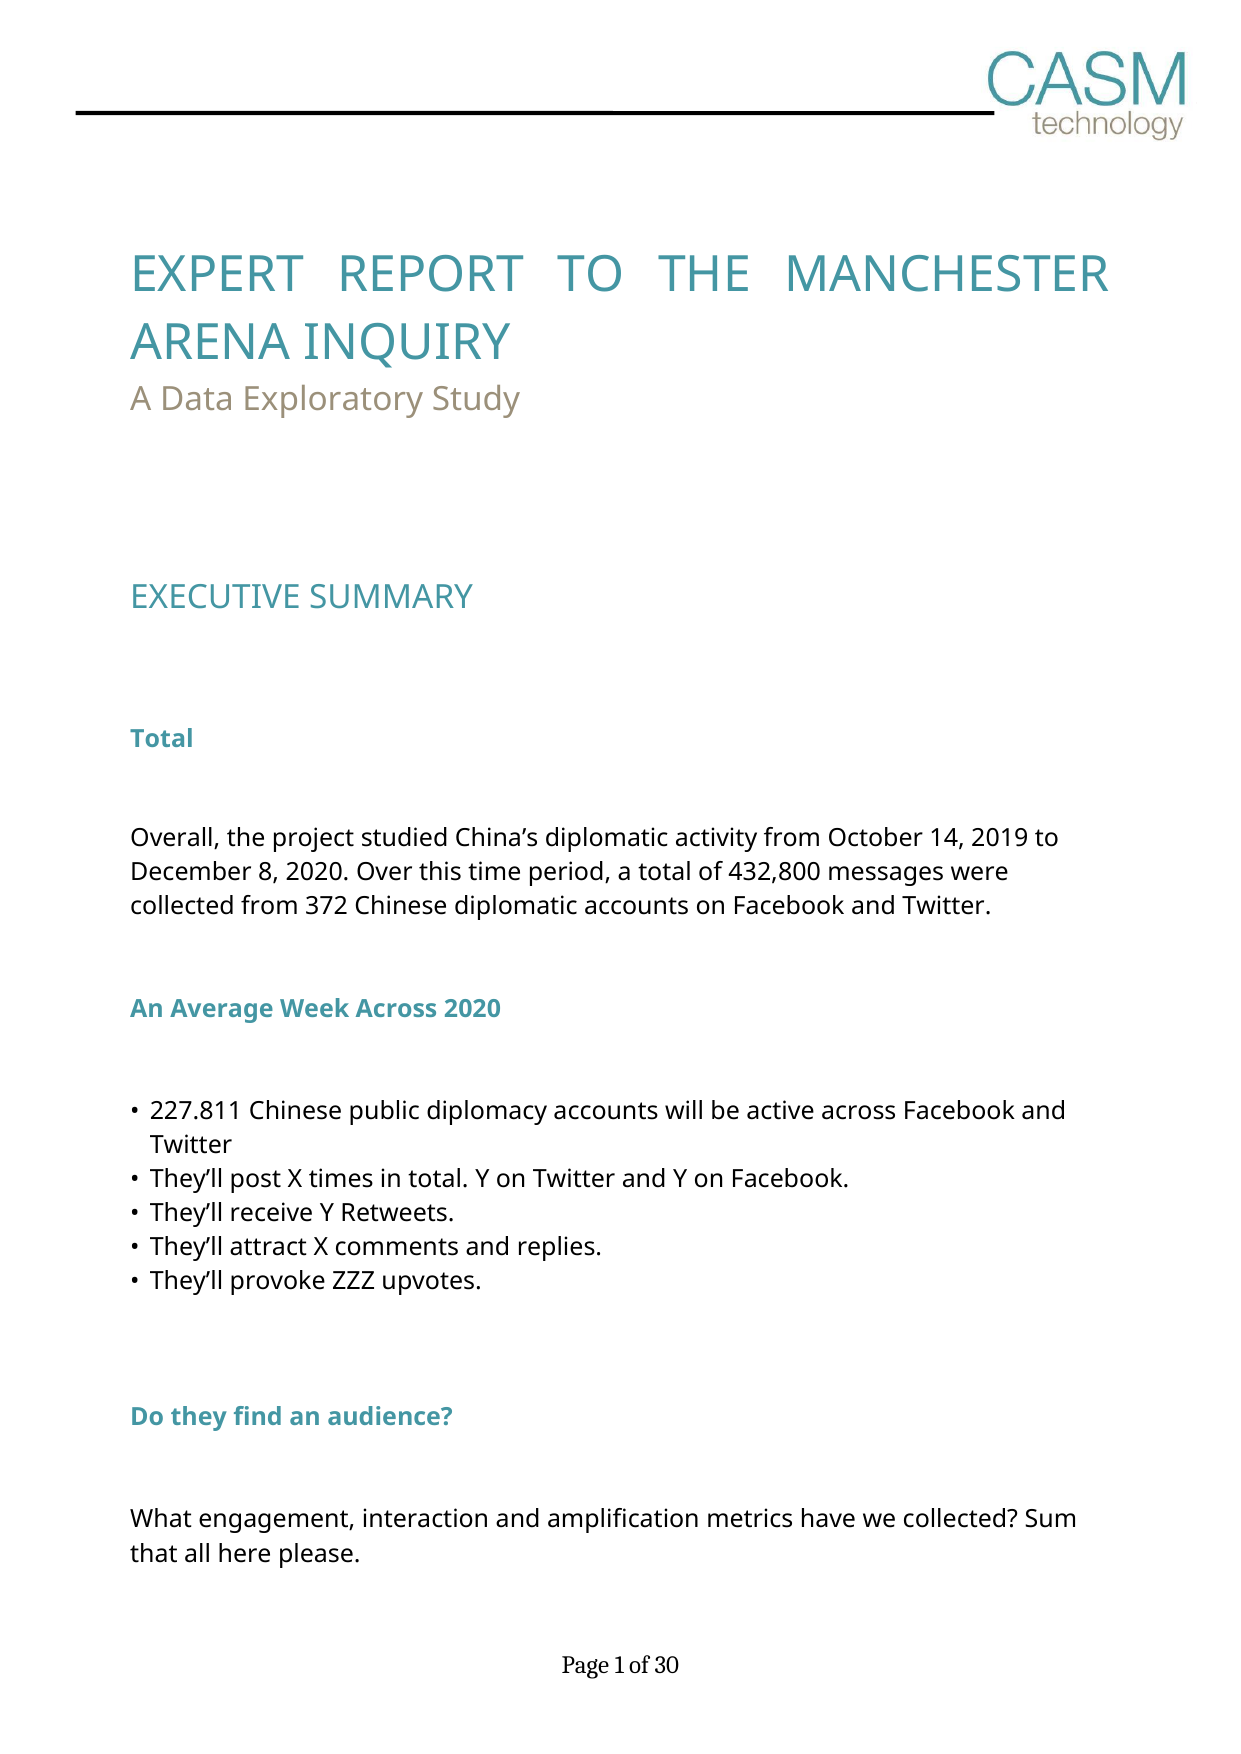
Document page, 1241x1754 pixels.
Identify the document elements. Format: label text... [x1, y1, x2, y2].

list They’ll attract X comments and replies. [130, 1229, 1110, 1263]
text Total [130, 721, 1110, 754]
text A Data Exploratory Study [130, 374, 1110, 420]
picture [956, 20, 1218, 169]
list They’ll post X times in total. Y on Twitter and Y on Facebook. [130, 1161, 1110, 1194]
text Do they find an audience? [130, 1399, 1110, 1433]
list 227.811 Chinese public diplomacy accounts will be active across Facebook and Twitter [130, 1092, 1110, 1161]
list They’ll provoke ZZZ upvotes. [130, 1263, 1110, 1297]
text What engagement, interaction and amplification metrics have we collected? Sum that all here please. [130, 1501, 1110, 1569]
text EXPERT REPORT TO THE MANCHESTER ARENA INQUIRY [130, 238, 1110, 374]
text EXECUTIVE SUMMARY [130, 573, 1110, 618]
list They’ll receive Y Retweets. [130, 1194, 1110, 1229]
text Overall, the project studied China’s diplomatic activity from October 14, 2019 to December 8, 2020. Over this time period, a total of 432,800 messages were collected from 372 Chinese diplomatic accounts on Facebook and Twitter. [130, 820, 1110, 922]
text An Average Week Across 2020 [130, 990, 1110, 1024]
